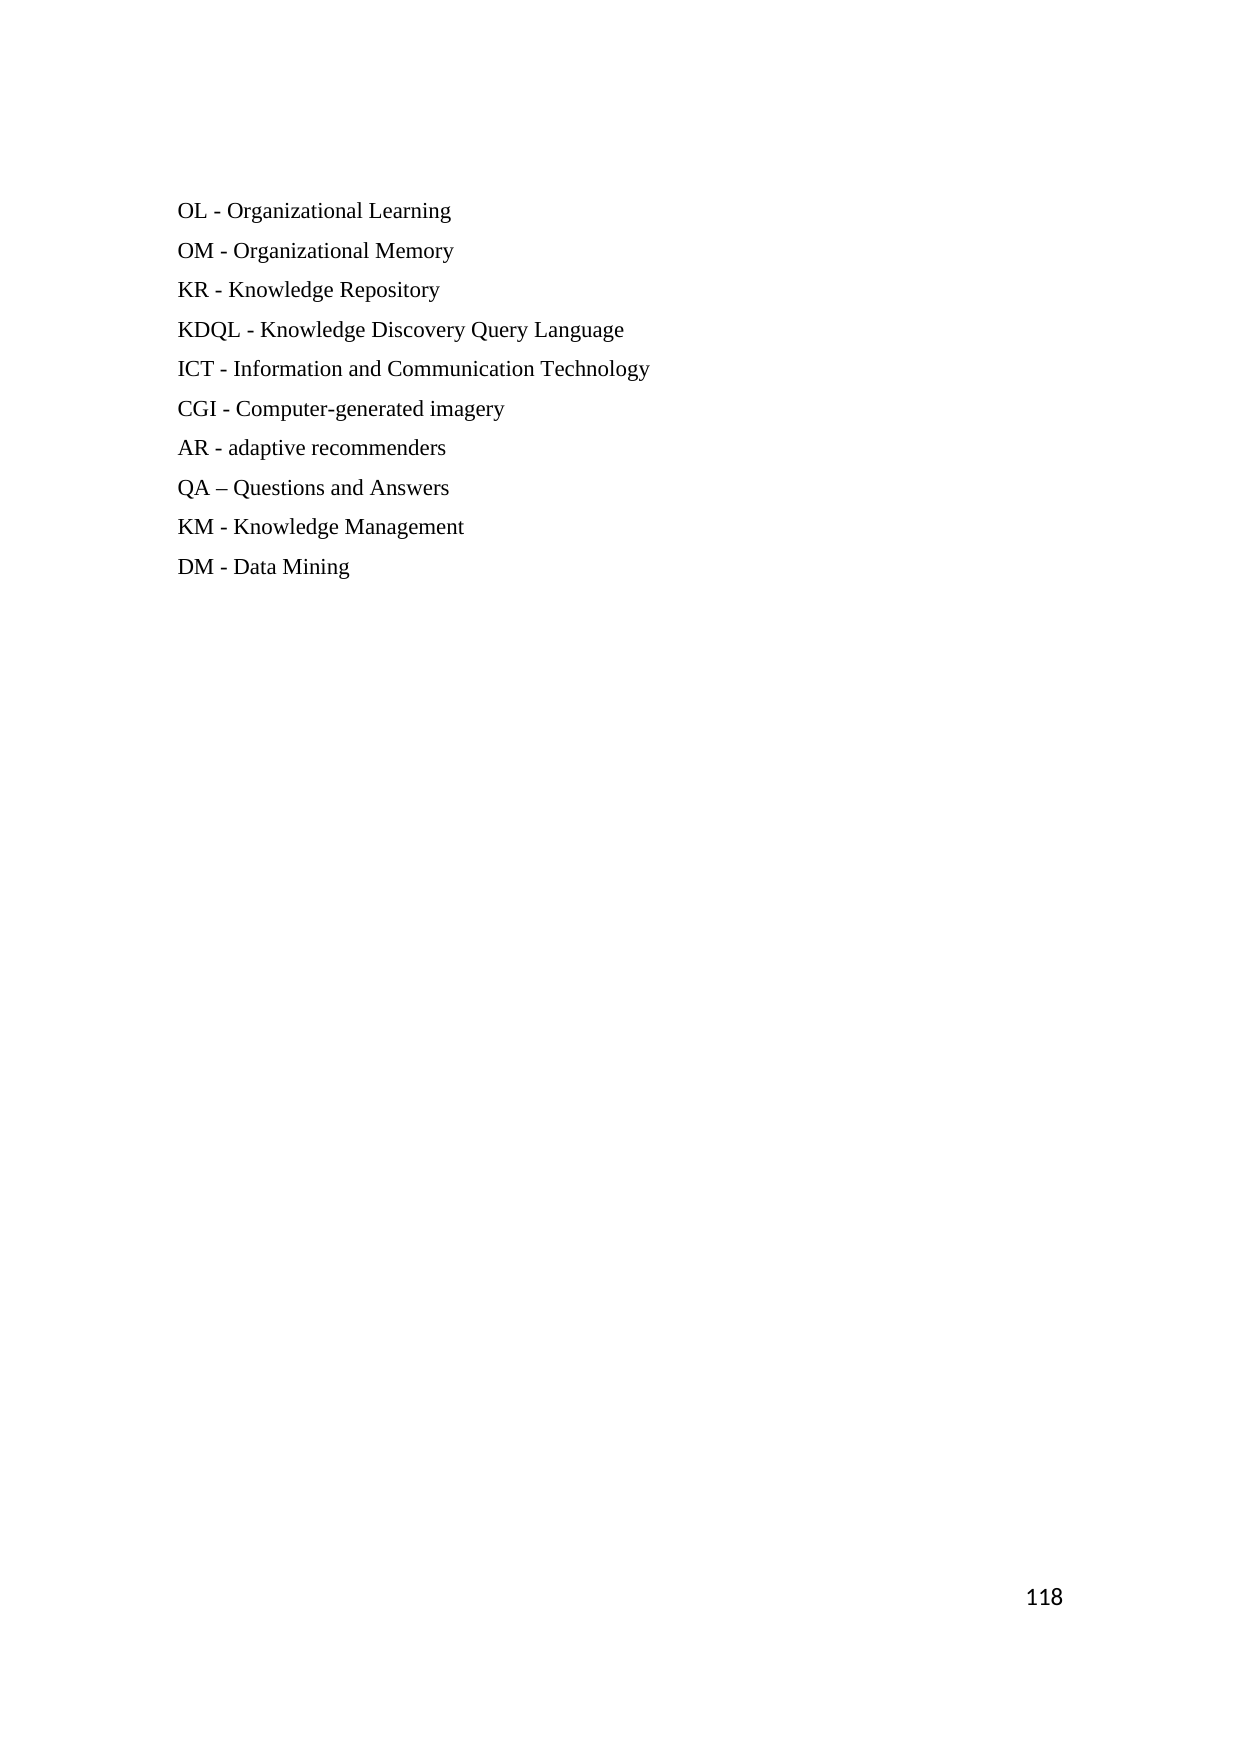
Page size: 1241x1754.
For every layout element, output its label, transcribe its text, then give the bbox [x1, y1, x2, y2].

text OL - Organizational Learning [177, 197, 1063, 224]
text KR - Knowledge Repository [177, 276, 1063, 303]
text DM - Data Mining [177, 553, 1063, 579]
text CGI - Computer-generated imagery [177, 395, 1063, 421]
text ICT - Information and Communication Technology [177, 355, 1063, 382]
text KDQL - Knowledge Discovery Query Language [177, 316, 1063, 342]
text KM - Knowledge Management [177, 513, 1063, 539]
text OM - Organizational Memory [177, 237, 1063, 263]
text AR - adaptive recommenders [177, 434, 1063, 461]
text QA – Questions and Answers [177, 474, 1063, 500]
